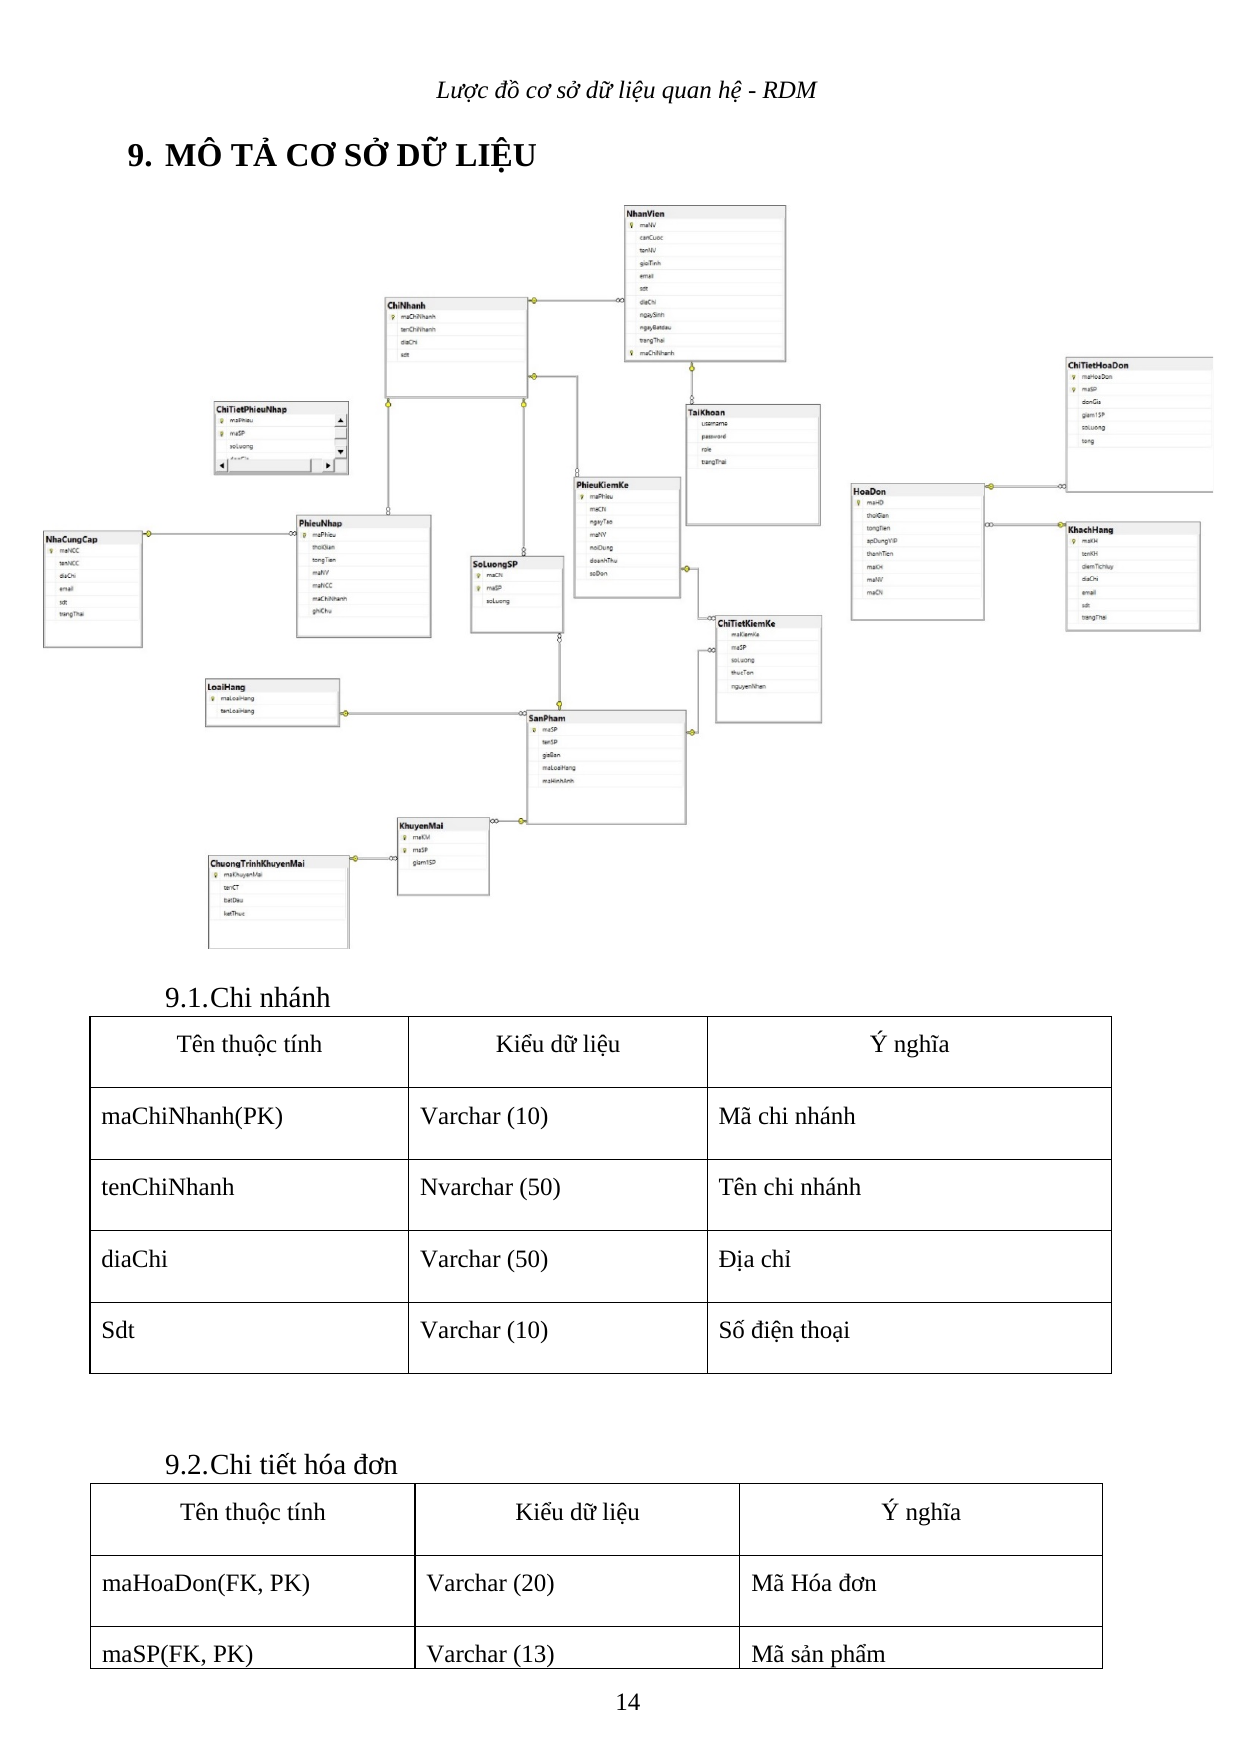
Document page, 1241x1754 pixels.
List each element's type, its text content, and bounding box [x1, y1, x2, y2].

table_cell Varchar (13) [416, 1627, 739, 1668]
table_cell maChiNhanh(PK) [91, 1088, 408, 1159]
table_cell Varchar (10) [409, 1088, 707, 1159]
subtitle Chi nhánh [165, 980, 1165, 1013]
table_cell Mã Hóa đơn [740, 1556, 1102, 1626]
table_cell Mã sản phẩm [740, 1627, 1102, 1668]
table_header Tên thuộc tính [91, 1484, 414, 1554]
table_cell Sdt [91, 1303, 408, 1373]
table_header Kiểu dữ liệu [416, 1484, 739, 1554]
table_cell Varchar (20) [416, 1556, 739, 1626]
subtitle Chi tiết hóa đơn [165, 1447, 1165, 1480]
table_cell Số điện thoại [708, 1303, 1111, 1373]
table_cell Varchar (10) [409, 1303, 707, 1373]
table_cell maSP(FK, PK) [91, 1627, 414, 1668]
table_cell Nvarchar (50) [409, 1160, 707, 1230]
table_cell Tên chi nhánh [708, 1160, 1111, 1230]
subtitle MÔ TẢ CƠ SỞ DỮ LIỆU [127, 135, 1165, 173]
table_cell Địa chỉ [708, 1231, 1111, 1302]
table_header Ý nghĩa [740, 1484, 1102, 1554]
picture [43, 205, 1214, 949]
text Lược đồ cơ sở dữ liệu quan hệ - RDM [90, 75, 1165, 104]
table_header Kiểu dữ liệu [409, 1017, 707, 1087]
table_cell tenChiNhanh [91, 1160, 408, 1230]
table_cell diaChi [91, 1231, 408, 1302]
table_cell Varchar (50) [409, 1231, 707, 1302]
table_header Ý nghĩa [708, 1017, 1111, 1087]
table_header Tên thuộc tính [91, 1017, 408, 1087]
table_cell Mã chi nhánh [708, 1088, 1111, 1159]
table_cell maHoaDon(FK, PK) [91, 1556, 414, 1626]
